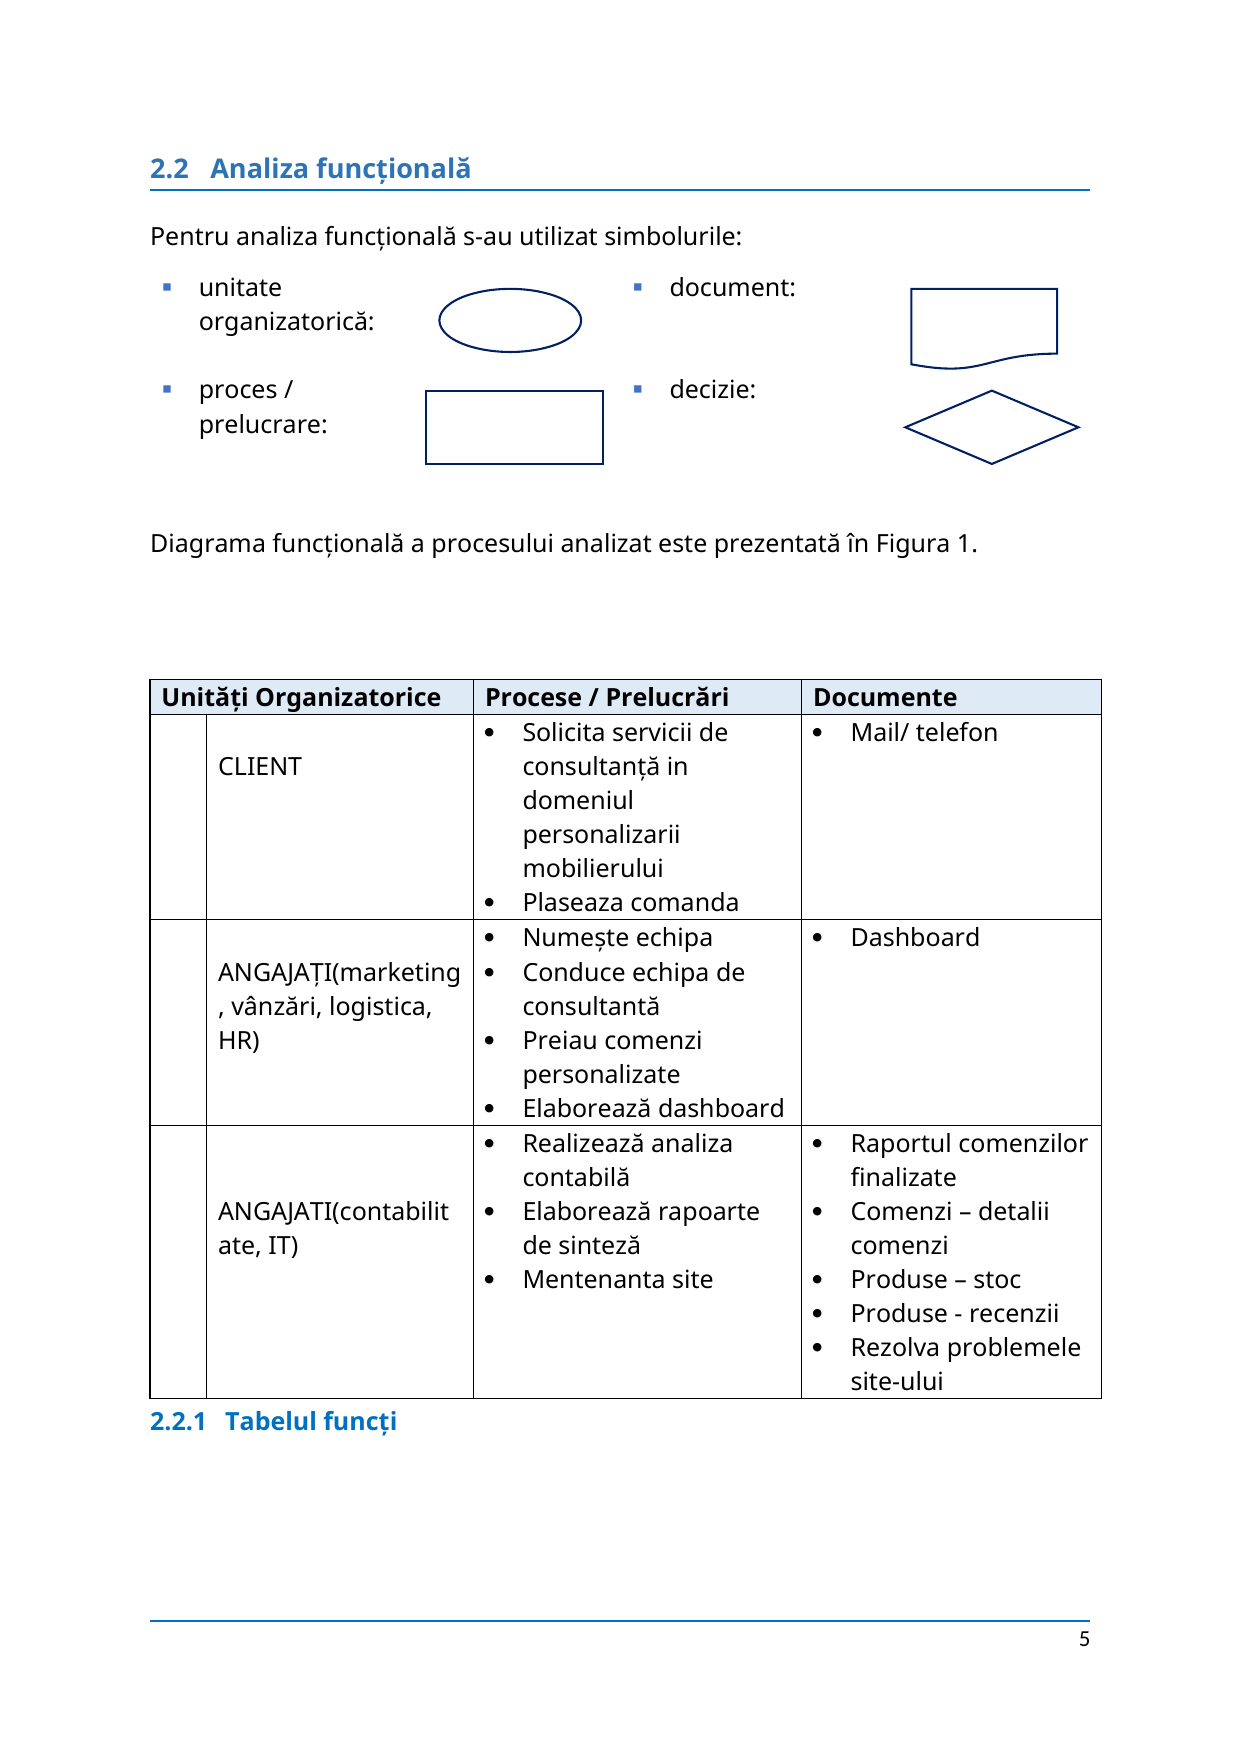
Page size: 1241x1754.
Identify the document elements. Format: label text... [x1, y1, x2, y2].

subtitle Tabelul funcți [150, 1403, 1090, 1437]
table_header document: [621, 270, 858, 372]
table_cell [389, 372, 621, 474]
table_header [859, 270, 1090, 372]
text Pentru analiza funcțională s-au utilizat simbolurile: [150, 219, 1090, 253]
table_cell Raportul comenzilor finalizate Comenzi – detalii comenzi Produse – stoc Produse - recenzii Rezolva problemele site-ului [802, 1126, 1101, 1398]
table_header Procese / Prelucrări [474, 680, 801, 714]
text Diagrama funcțională a procesului analizat este prezentată în Figura 1. [150, 525, 1090, 559]
table_cell Realizează analiza contabilă Elaborează rapoarte de sinteză Mentenanta site [474, 1126, 801, 1398]
table_header Documente [802, 680, 1101, 714]
table_cell Numește echipa Conduce echipa de consultantă Preiau comenzi personalizate Elaborează dashboard [474, 920, 801, 1124]
table_cell Dashboard [802, 920, 1101, 1124]
table_cell Solicita servicii de consultanță in domeniul personalizarii mobilierului Plaseaza comanda [474, 715, 801, 919]
table_header unitate organizatorică: [150, 270, 389, 372]
table_cell ANGAJATI(contabilitate, IT) [207, 1126, 473, 1398]
table_cell CLIENT [207, 715, 473, 919]
table_cell proces / prelucrare: [150, 372, 389, 474]
table_cell [151, 920, 206, 1124]
subtitle Analiza funcțională [150, 150, 1090, 189]
table_cell [151, 1126, 206, 1398]
table_cell decizie: [621, 372, 858, 474]
table_cell ANGAJAȚI(marketing, vânzări, logistica, HR) [207, 920, 473, 1124]
table_cell [151, 715, 206, 919]
table_header [389, 270, 621, 372]
table_cell [859, 372, 1090, 474]
table_header Unități Organizatorice [151, 680, 473, 714]
table_cell Mail/ telefon [802, 715, 1101, 919]
